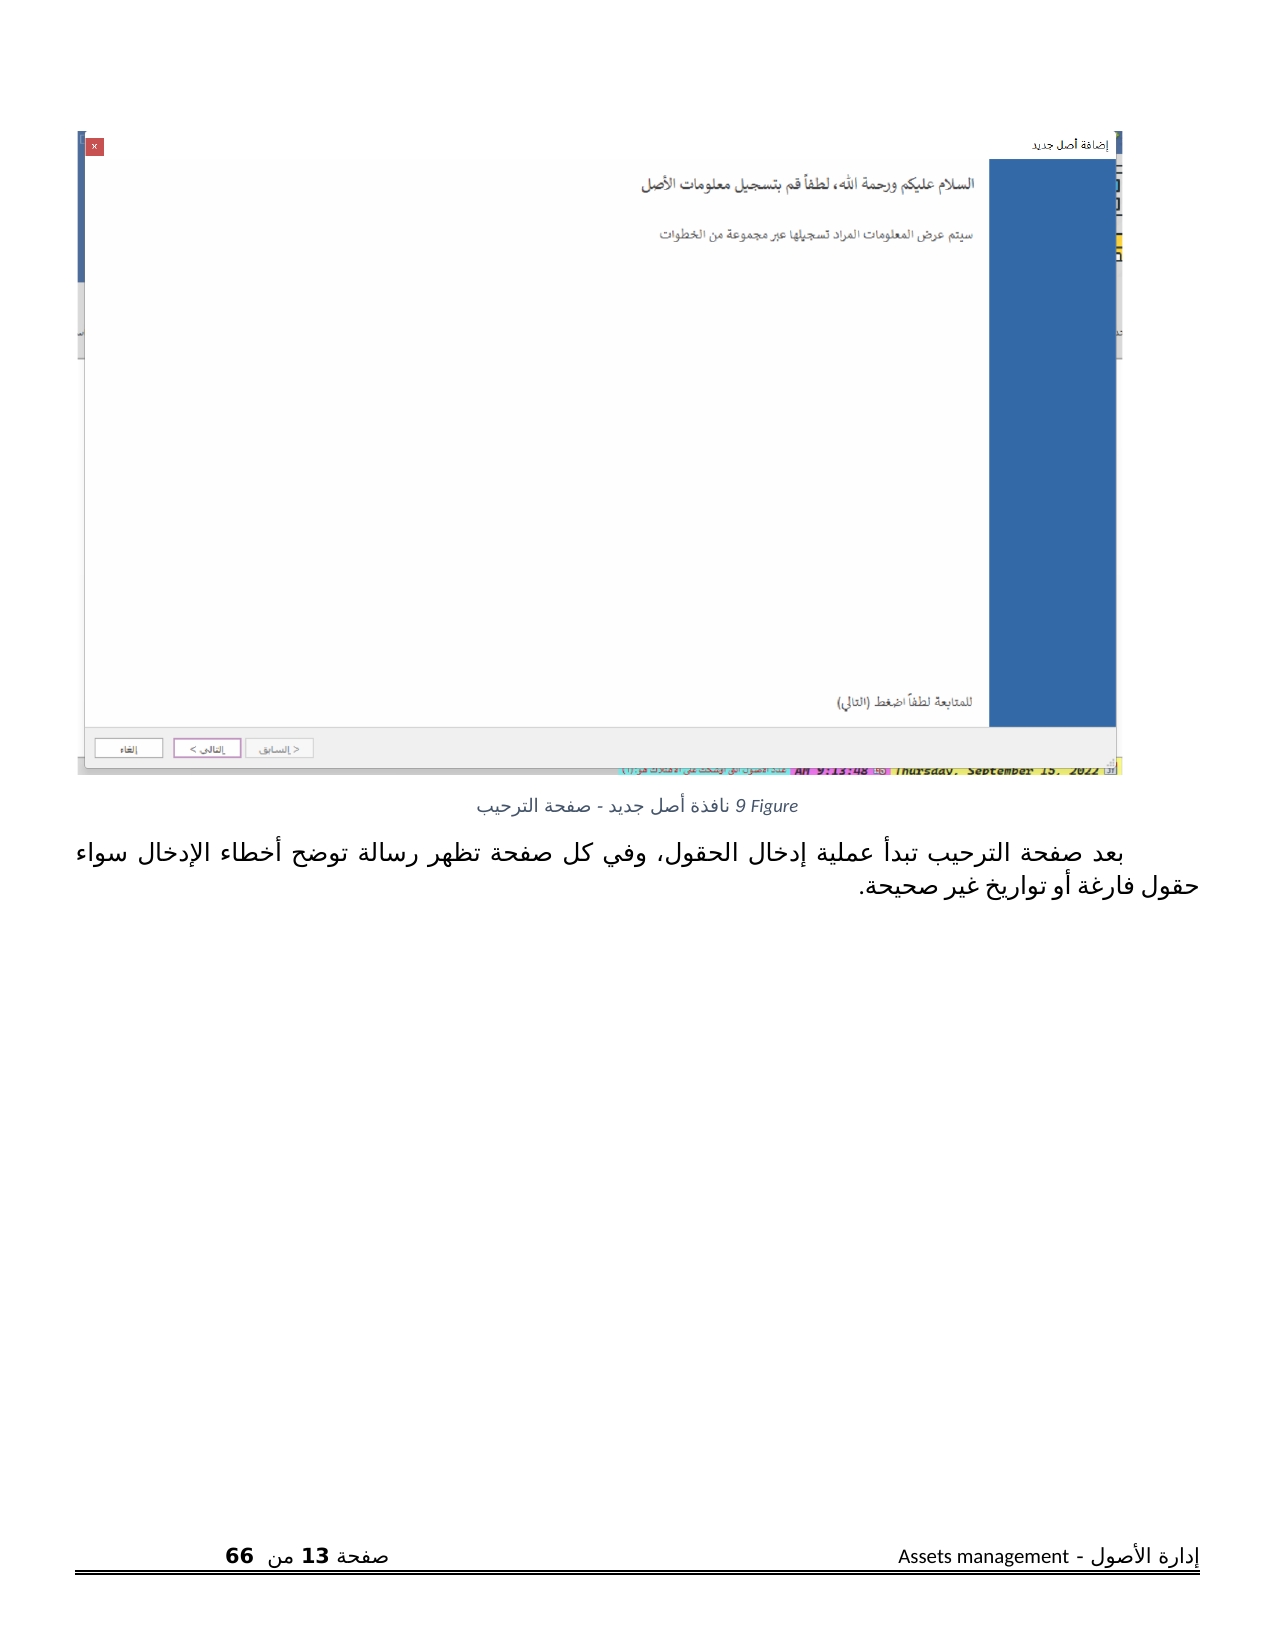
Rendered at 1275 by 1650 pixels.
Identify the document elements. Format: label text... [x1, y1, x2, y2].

text Figure 9 نافذة أصل جديد - صفحة الترحيب [75, 794, 1200, 817]
picture [77, 131, 1123, 775]
text بعد صفحة الترحيب تبدأ عملية إدخال الحقول، وفي كل صفحة تظهر رسالة توضح أخطاء الإدخال سواء حقول فارغة أو تواريخ غير صحيحة. [75, 838, 1200, 901]
